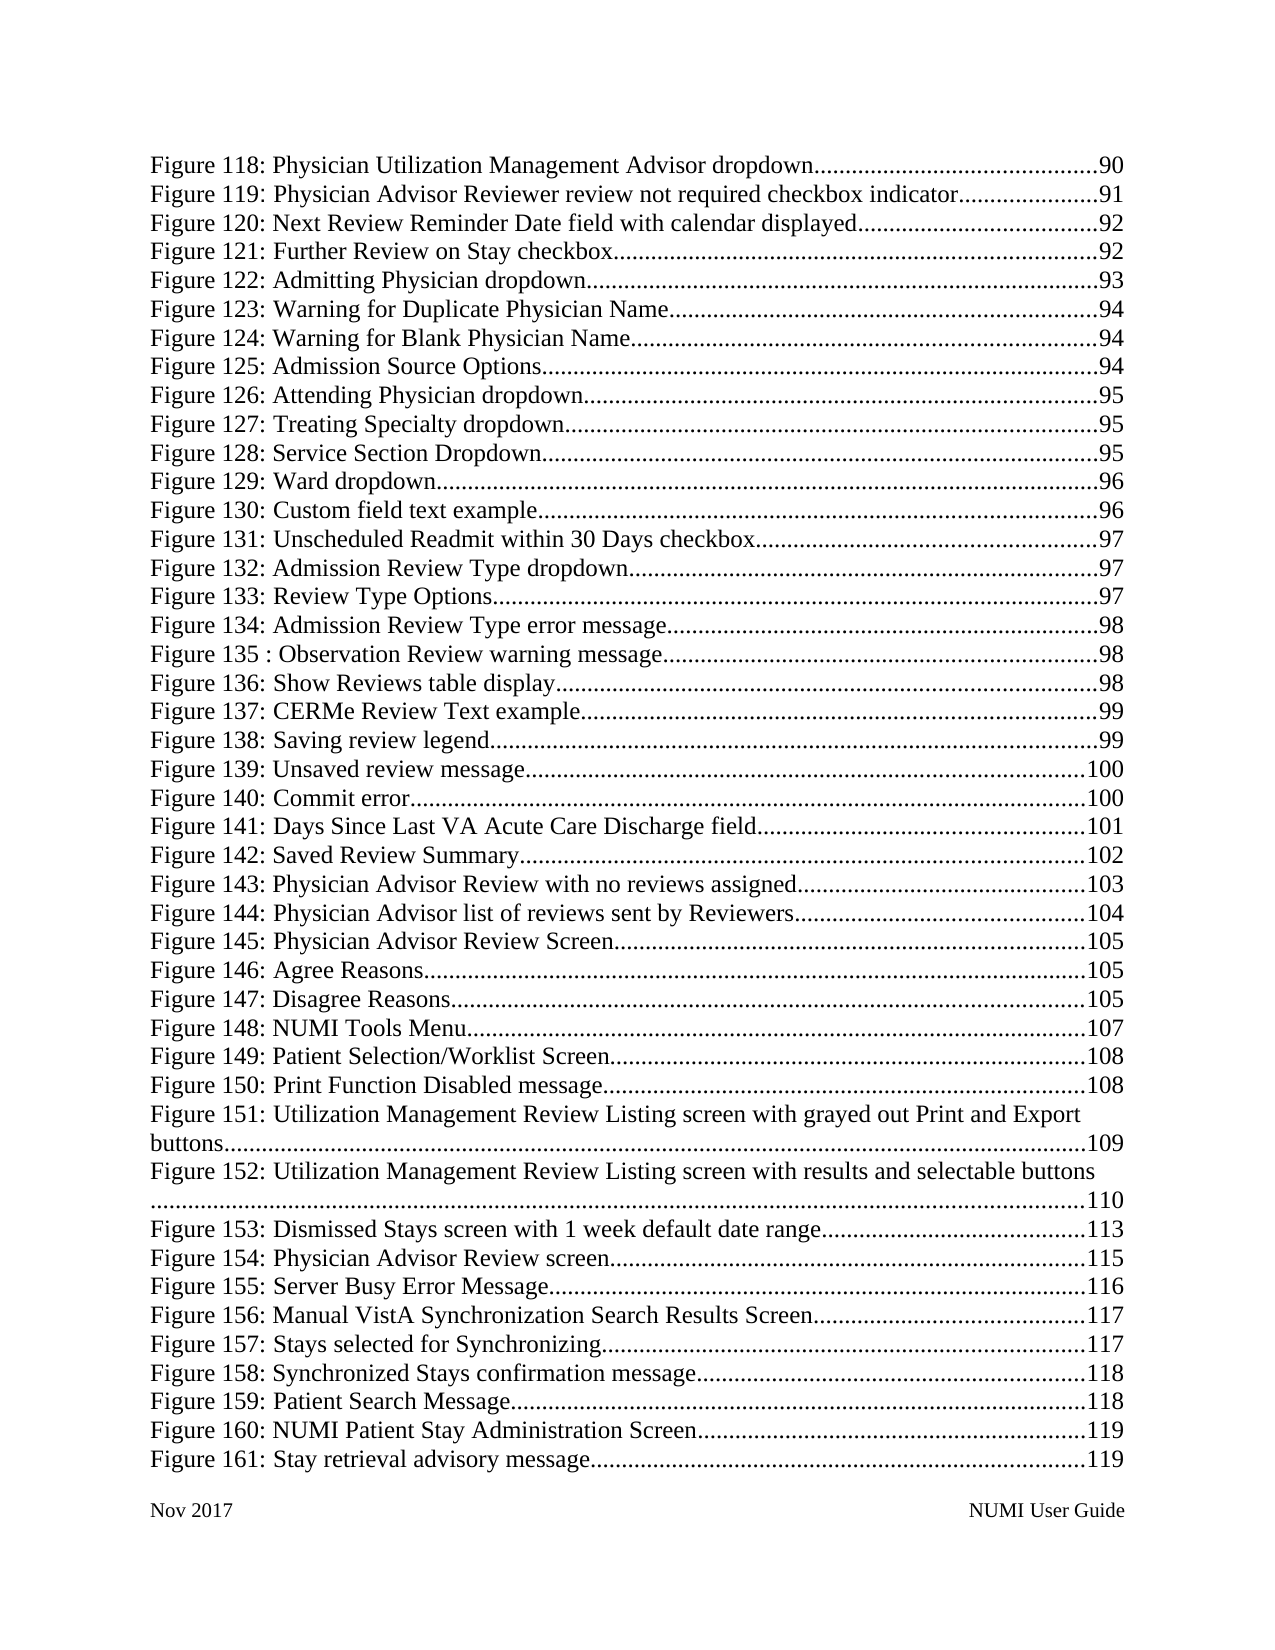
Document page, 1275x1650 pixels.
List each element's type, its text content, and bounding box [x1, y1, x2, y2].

text Figure 133: Review Type Options 97 [150, 581, 1125, 610]
text Figure 148: NUMI Tools Menu 107 [150, 1013, 1125, 1041]
text Figure 138: Saving review legend 99 [150, 725, 1125, 754]
text Figure 122: Admitting Physician dropdown 93 [150, 265, 1125, 294]
text Figure 119: Physician Advisor Reviewer review not required checkbox indicator 91 [150, 179, 1125, 208]
text Figure 125: Admission Source Options 94 [150, 351, 1125, 380]
text Figure 149: Patient Selection/Worklist Screen 108 [150, 1041, 1125, 1070]
text Figure 134: Admission Review Type error message 98 [150, 610, 1125, 639]
text Figure 124: Warning for Blank Physician Name 94 [150, 323, 1125, 351]
text Figure 120: Next Review Reminder Date field with calendar displayed 92 [150, 208, 1125, 236]
text Figure 159: Patient Search Message 118 [150, 1386, 1125, 1415]
text Figure 130: Custom field text example 96 [150, 495, 1125, 524]
text Figure 132: Admission Review Type dropdown 97 [150, 553, 1125, 581]
text Figure 140: Commit error 100 [150, 783, 1125, 811]
text Figure 131: Unscheduled Readmit within 30 Days checkbox 97 [150, 524, 1125, 553]
text Figure 146: Agree Reasons 105 [150, 955, 1125, 984]
text Figure 139: Unsaved review message 100 [150, 754, 1125, 783]
text Figure 137: CERMe Review Text example 99 [150, 696, 1125, 725]
text Figure 141: Days Since Last VA Acute Care Discharge field 101 [150, 811, 1125, 840]
text Figure 160: NUMI Patient Stay Administration Screen 119 [150, 1415, 1125, 1444]
text Figure 126: Attending Physician dropdown 95 [150, 380, 1125, 409]
text Figure 127: Treating Specialty dropdown 95 [150, 409, 1125, 438]
text Figure 147: Disagree Reasons 105 [150, 984, 1125, 1013]
text Figure 158: Synchronized Stays confirmation message 118 [150, 1358, 1125, 1386]
text Figure 129: Ward dropdown 96 [150, 466, 1125, 495]
text Figure 161: Stay retrieval advisory message 119 [150, 1444, 1125, 1473]
text Figure 142: Saved Review Summary 102 [150, 840, 1125, 869]
text Figure 118: Physician Utilization Management Advisor dropdown 90 [150, 150, 1125, 179]
text Figure 155: Server Busy Error Message 116 [150, 1271, 1125, 1300]
text Figure 145: Physician Advisor Review Screen 105 [150, 926, 1125, 955]
text Figure 152: Utilization Management Review Listing screen with results and selectable buttons 110 [150, 1156, 1125, 1214]
text Figure 121: Further Review on Stay checkbox 92 [150, 236, 1125, 265]
text Figure 150: Print Function Disabled message 108 [150, 1070, 1125, 1099]
text Figure 143: Physician Advisor Review with no reviews assigned 103 [150, 869, 1125, 898]
text Figure 157: Stays selected for Synchronizing 117 [150, 1329, 1125, 1358]
text Figure 153: Dismissed Stays screen with 1 week default date range 113 [150, 1214, 1125, 1243]
text Figure 136: Show Reviews table display 98 [150, 668, 1125, 696]
text Figure 123: Warning for Duplicate Physician Name 94 [150, 294, 1125, 323]
text Figure 135 : Observation Review warning message 98 [150, 639, 1125, 668]
text Figure 151: Utilization Management Review Listing screen with grayed out Print and Export buttons 109 [150, 1099, 1125, 1156]
text Figure 156: Manual VistA Synchronization Search Results Screen 117 [150, 1300, 1125, 1329]
text Figure 154: Physician Advisor Review screen 115 [150, 1243, 1125, 1271]
text Figure 144: Physician Advisor list of reviews sent by Reviewers 104 [150, 898, 1125, 926]
text Figure 128: Service Section Dropdown 95 [150, 438, 1125, 466]
